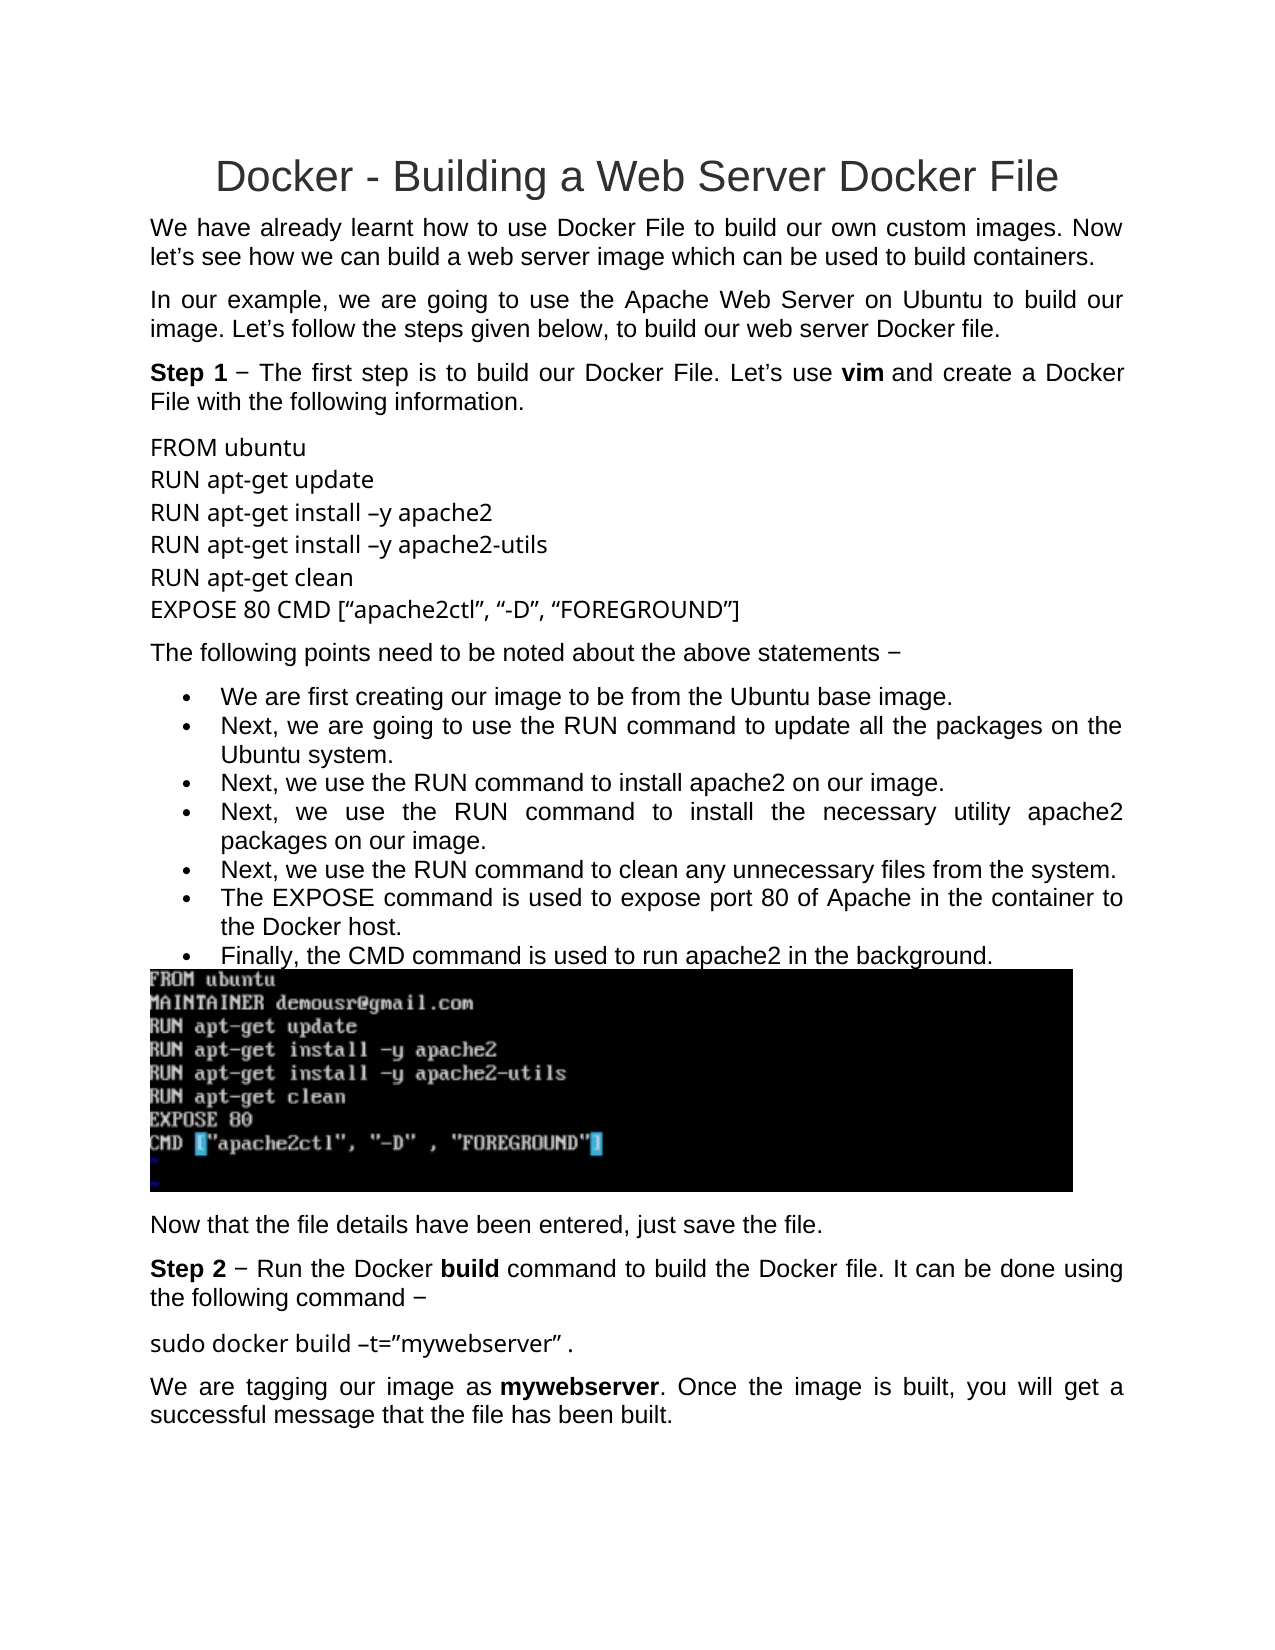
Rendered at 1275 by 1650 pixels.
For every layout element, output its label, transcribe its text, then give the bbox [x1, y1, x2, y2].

text RUN apt-get install –y apache2-utils [150, 528, 1125, 561]
text In our example, we are going to use the Apache Web Server on Ubuntu to build our image. Let’s follow the steps given below, to build our web server Docker file. [150, 285, 1125, 343]
text We have already learnt how to use Docker File to build our own custom images. Now let’s see how we can build a web server image which can be used to build containers. [150, 213, 1125, 270]
text FROM ubuntu [150, 430, 1125, 463]
picture [150, 969, 1073, 1192]
list The EXPOSE command is used to expose port 80 of Apache in the container to the Docker host. [183, 883, 1125, 941]
text RUN apt-get install –y apache2 [150, 496, 1125, 528]
text We are tagging our image as mywebserver. Once the image is built, you will get a successful message that the file has been built. [150, 1372, 1125, 1429]
text Step 1 − The first step is to build our Docker File. Let’s use vim and create a Docker File with the following information. [150, 358, 1125, 415]
text EXPOSE 80 CMD [“apache2ctl”, “-D”, “FOREGROUND”] [150, 593, 1125, 626]
text RUN apt-get update [150, 463, 1125, 496]
text Step 2 − Run the Docker build command to build the Docker file. It can be done using the following command − [150, 1254, 1125, 1312]
list Next, we are going to use the RUN command to update all the packages on the Ubuntu system. [183, 711, 1125, 768]
text Now that the file details have been entered, just save the file. [150, 1210, 1125, 1239]
list We are first creating our image to be from the Ubuntu base image. [183, 682, 1125, 711]
text The following points need to be noted about the above statements − [150, 638, 1125, 667]
text sudo docker build –t=”mywebserver” . [150, 1327, 1125, 1359]
list Next, we use the RUN command to install apache2 on our image. [183, 768, 1125, 797]
list Next, we use the RUN command to install the necessary utility apache2 packages on our image. [183, 797, 1125, 855]
text RUN apt-get clean [150, 561, 1125, 593]
subtitle Docker - Building a Web Server Docker File [150, 150, 1125, 200]
list Next, we use the RUN command to clean any unnecessary files from the system. [183, 855, 1125, 883]
list Finally, the CMD command is used to run apache2 in the background. [183, 941, 1125, 970]
